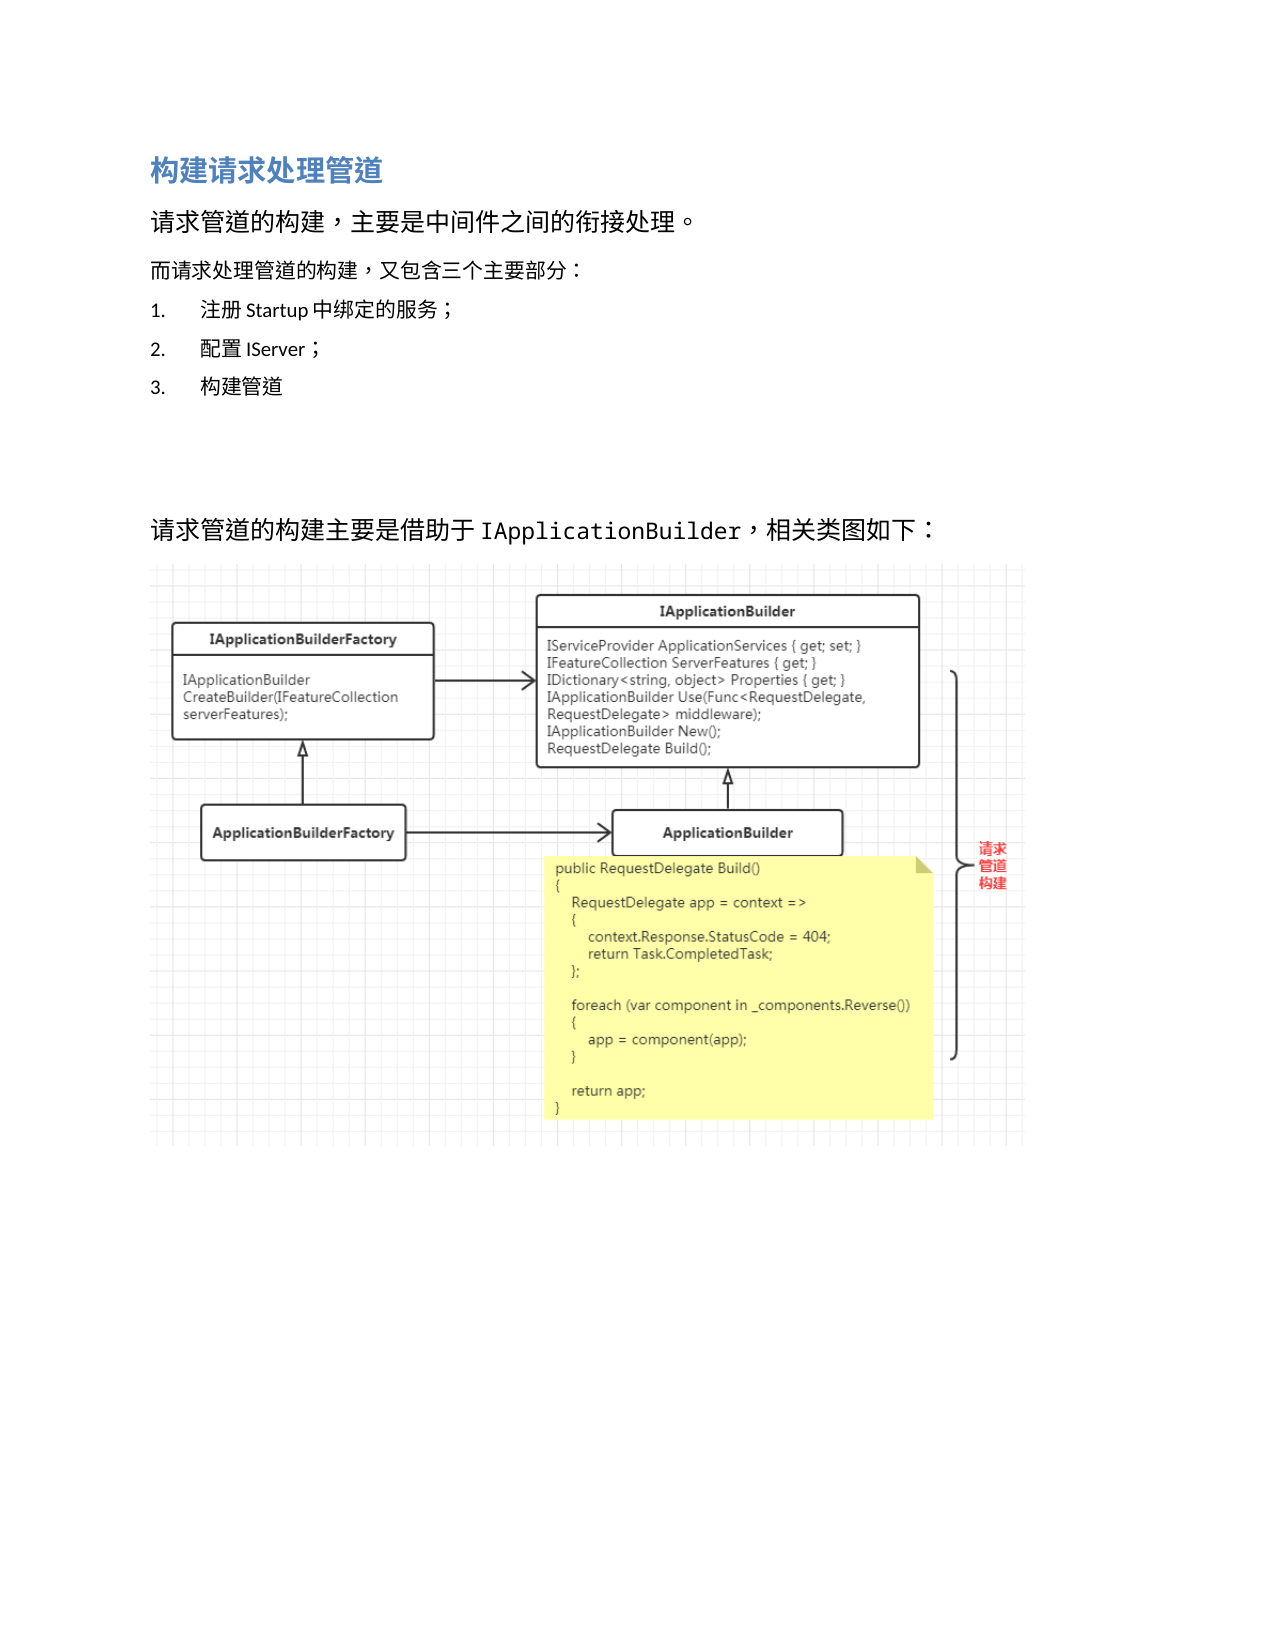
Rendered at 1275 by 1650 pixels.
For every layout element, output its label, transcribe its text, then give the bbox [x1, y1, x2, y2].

list 配置IServer； [150, 334, 1125, 362]
text 请求管道的构建主要是借助于IApplicationBuilder，相关类图如下： [150, 515, 1125, 546]
list 构建管道 [150, 372, 1125, 401]
text 而请求处理管道的构建，又包含三个主要部分： [150, 256, 1125, 284]
picture [150, 564, 1025, 1146]
list 注册Startup中绑定的服务； [150, 295, 1125, 323]
text 请求管道的构建，主要是中间件之间的衔接处理。 [150, 208, 1125, 237]
subtitle 构建请求处理管道 [150, 150, 1125, 190]
